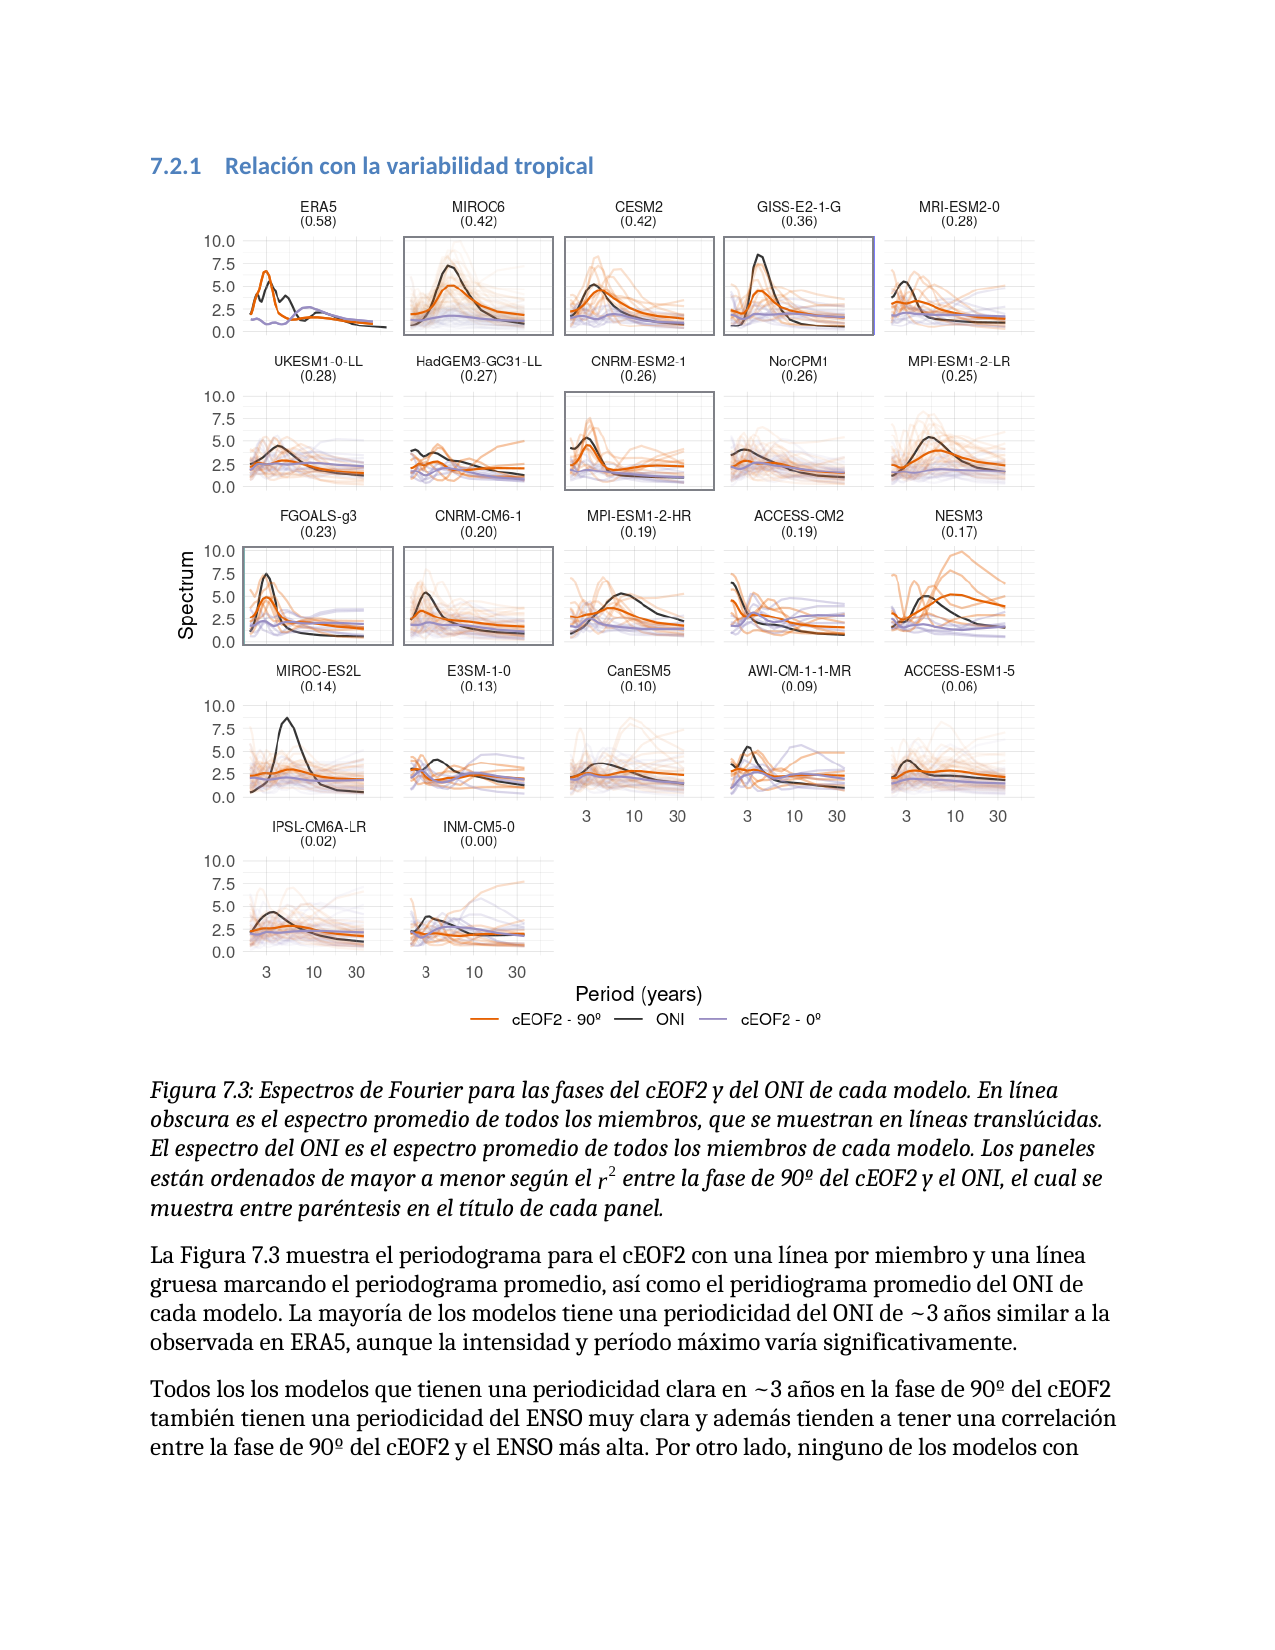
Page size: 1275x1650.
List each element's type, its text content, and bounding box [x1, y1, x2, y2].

text Figura 7.3: Espectros de Fourier para las fases del cEOF2 y del ONI de cada modelo. En línea obscura es el espectro promedio de todos los miembros, que se muestran en líneas translúcidas. El espectro del ONI es el espectro promedio de todos los miembros de cada modelo. Los paneles están ordenados de mayor a menor según el entre la fase de 90º del cEOF2 y el ONI, el cual se muestra entre paréntesis en el título de cada panel. [150, 1076, 1125, 1222]
picture [168, 180, 1044, 1056]
text La Figura 7.3 muestra el periodograma para el cEOF2 con una línea por miembro y una línea gruesa marcando el periodograma promedio, así como el peridiograma promedio del ONI de cada modelo. La mayoría de los modelos tiene una periodicidad del ONI de ~3 años similar a la observada en ERA5, aunque la intensidad y período máximo varía significativamente. [150, 1241, 1125, 1356]
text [150, 1375, 1125, 1461]
subtitle 7.2.1 Relación con la variabilidad tropical [150, 150, 1125, 181]
